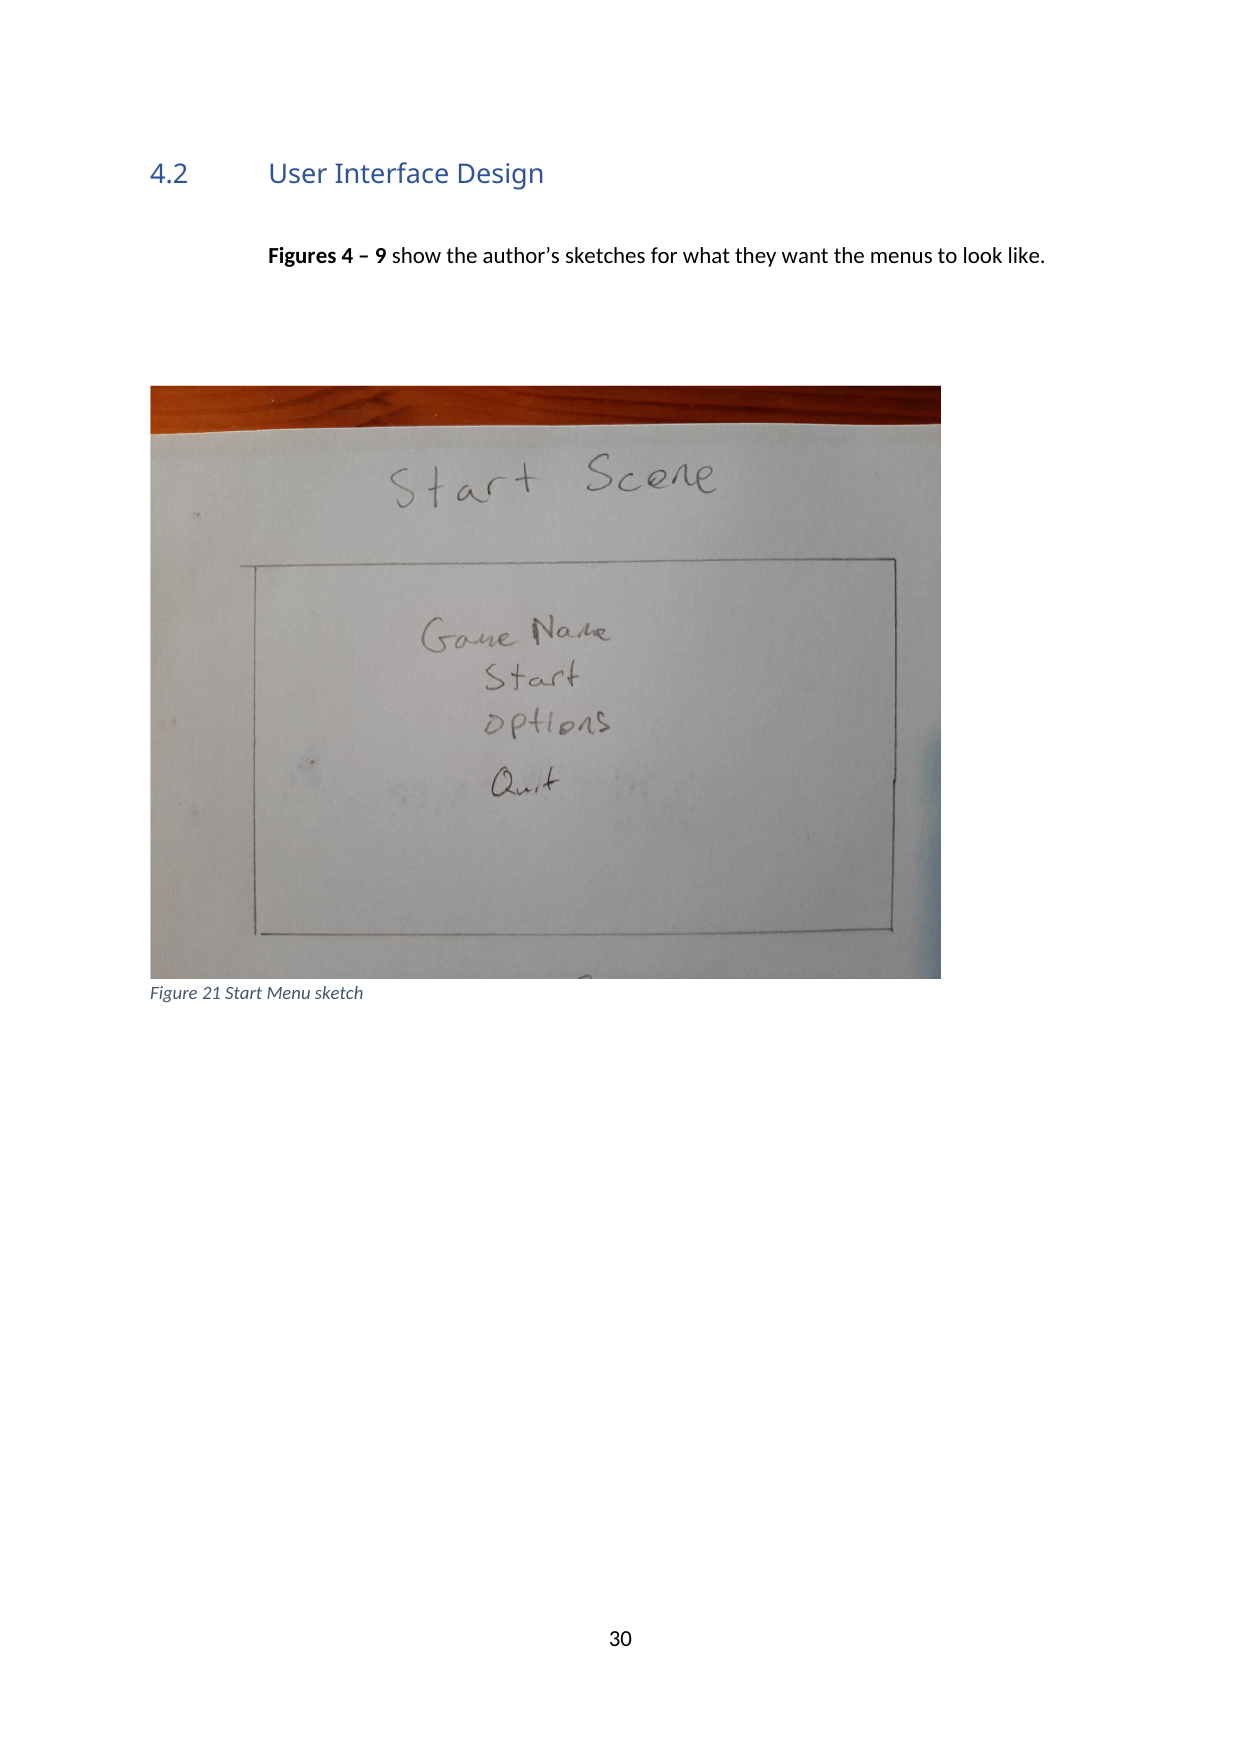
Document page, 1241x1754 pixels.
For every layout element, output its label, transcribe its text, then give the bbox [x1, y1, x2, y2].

subtitle 4.2 User Interface Design [150, 154, 1090, 191]
text Figures 4 – 9 show the author’s sketches for what they want the menus to look like. [268, 241, 1090, 269]
picture [152, 386, 940, 979]
